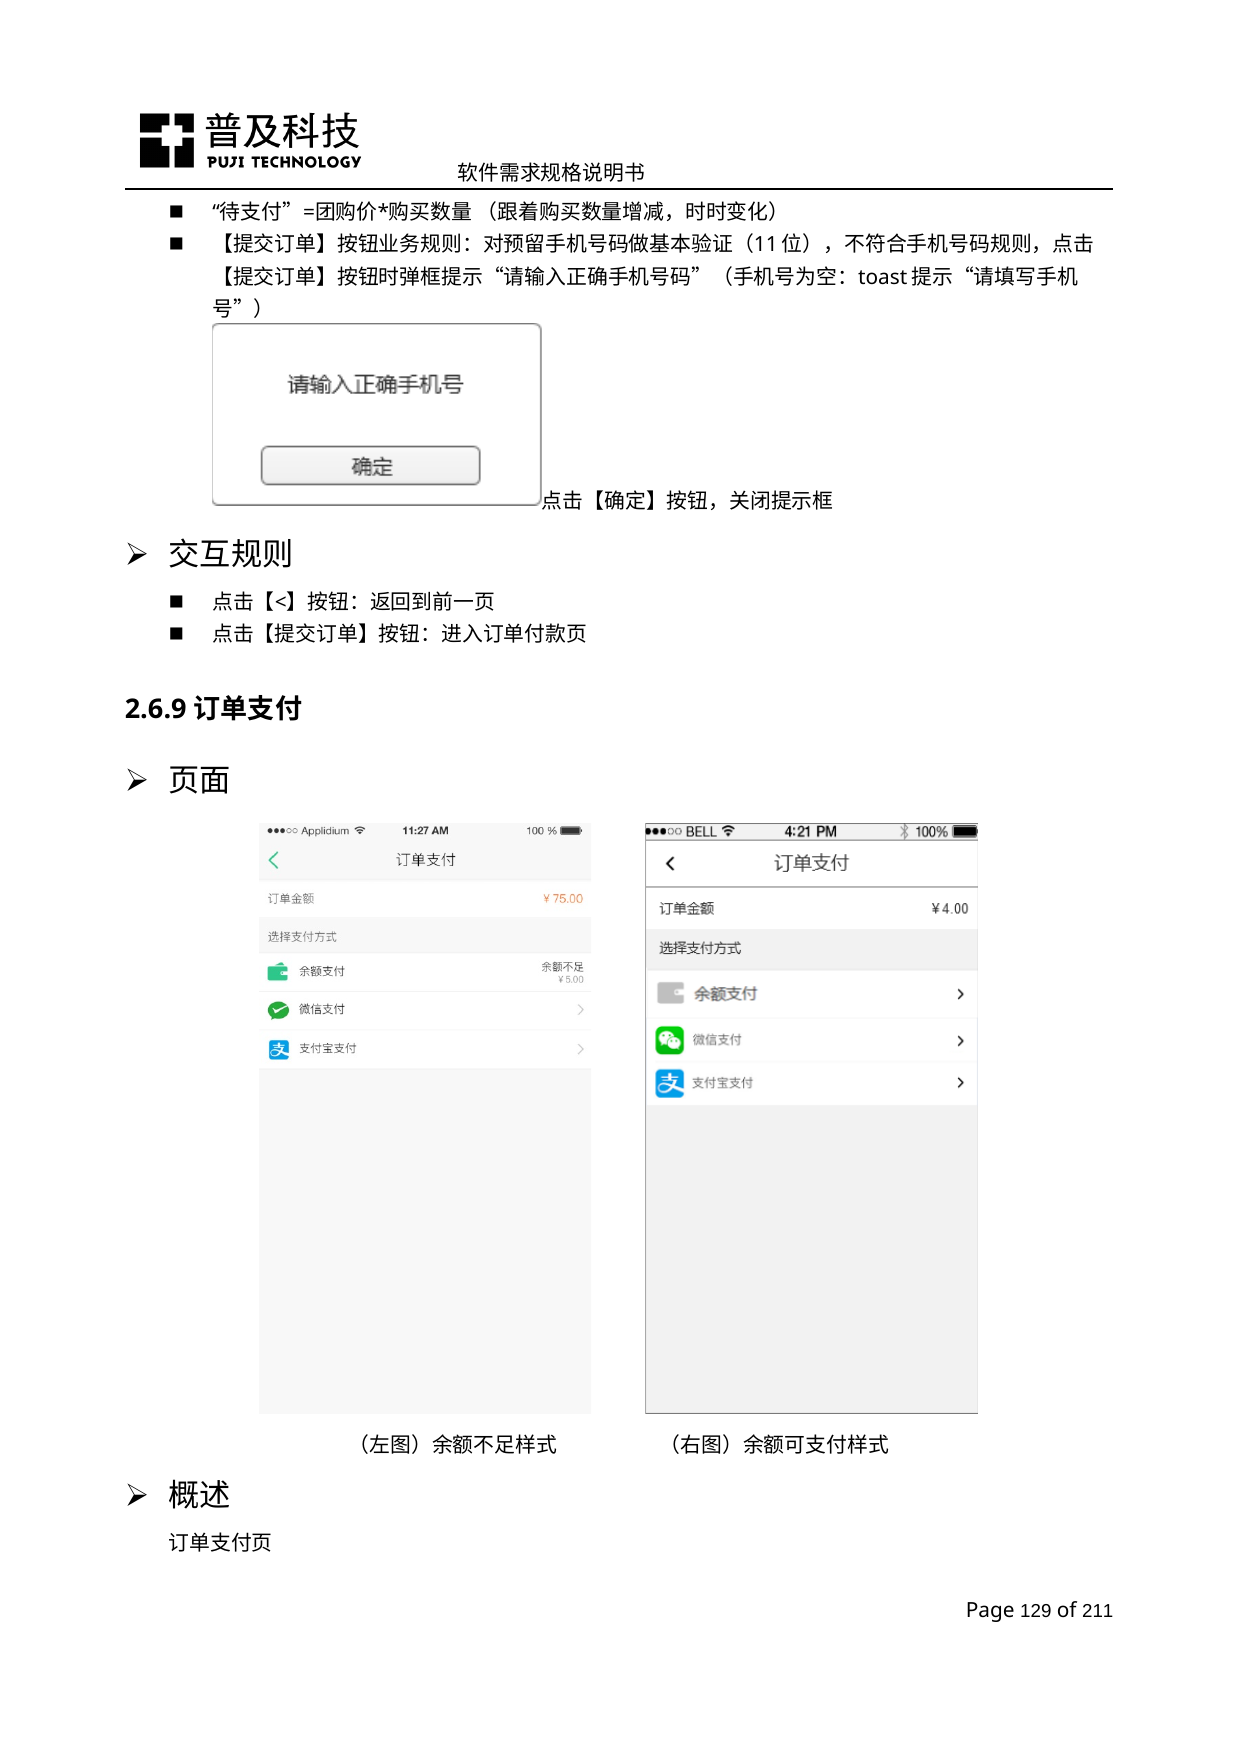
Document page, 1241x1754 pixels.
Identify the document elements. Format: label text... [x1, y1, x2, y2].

picture [645, 823, 978, 1414]
picture [212, 323, 542, 506]
list 概述 [124, 1460, 1113, 1525]
subtitle 订单支付 [124, 674, 1113, 739]
list 点击【提交订单】按钮：进入订单付款页 [168, 616, 1113, 649]
text （左图）余额不足样式 （右图）余额可支付样式 [124, 1428, 1113, 1460]
list 页面 [124, 745, 1113, 810]
list 点击【<】按钮：返回到前一页 [168, 584, 1113, 616]
list “待支付”=团购价*购买数量 （跟着购买数量增减，时时变化） [168, 194, 1113, 226]
picture [259, 823, 592, 1414]
picture [124, 103, 365, 180]
list 【提交订单】按钮业务规则：对预留手机号码做基本验证（11位），不符合手机号码规则，点击【提交订单】按钮时弹框提示“请输入正确手机号码”（手机号为空：toast提示“请填写手机号”） [168, 226, 1113, 324]
list 订单支付页 [168, 1525, 1113, 1558]
list 交互规则 [124, 519, 1113, 584]
